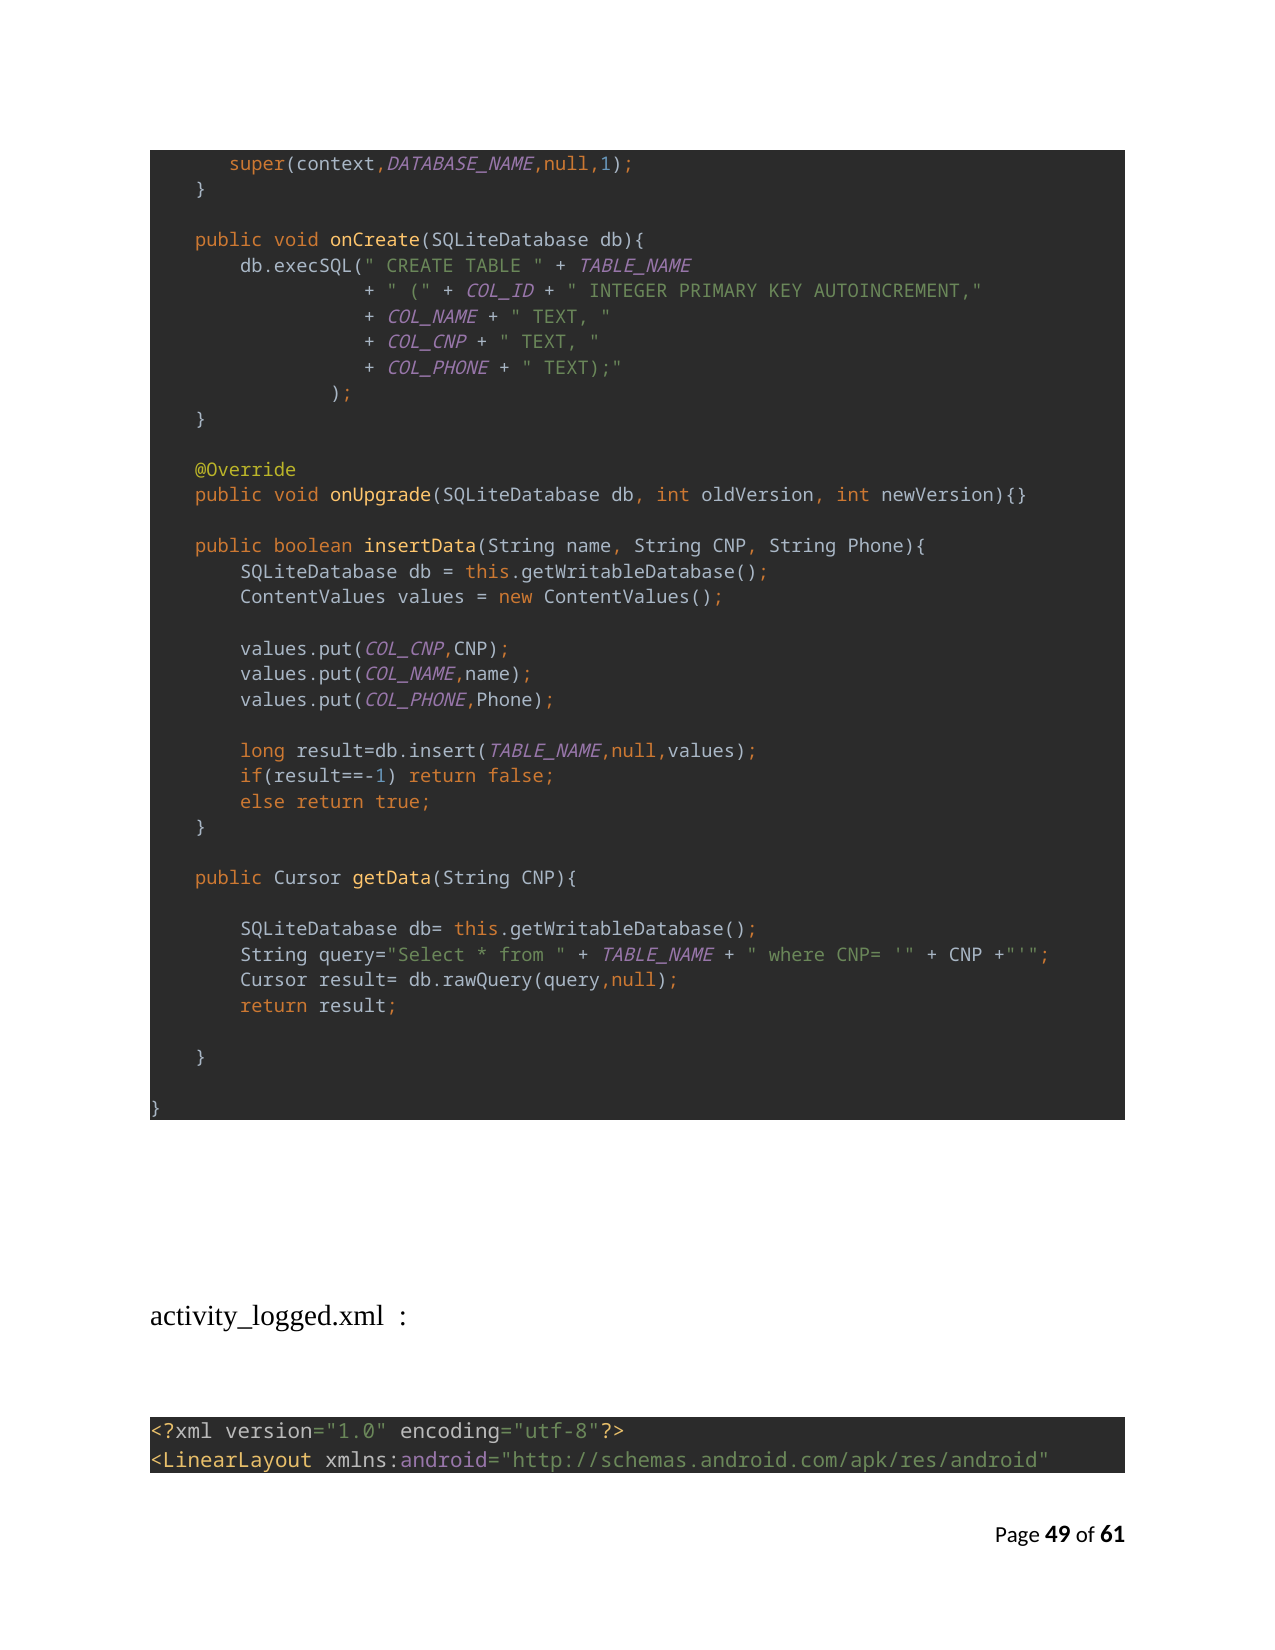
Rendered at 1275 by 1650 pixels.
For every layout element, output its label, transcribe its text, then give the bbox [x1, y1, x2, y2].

text activity_logged.xml : [150, 1298, 1125, 1331]
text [150, 150, 1125, 1120]
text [150, 1417, 1125, 1473]
